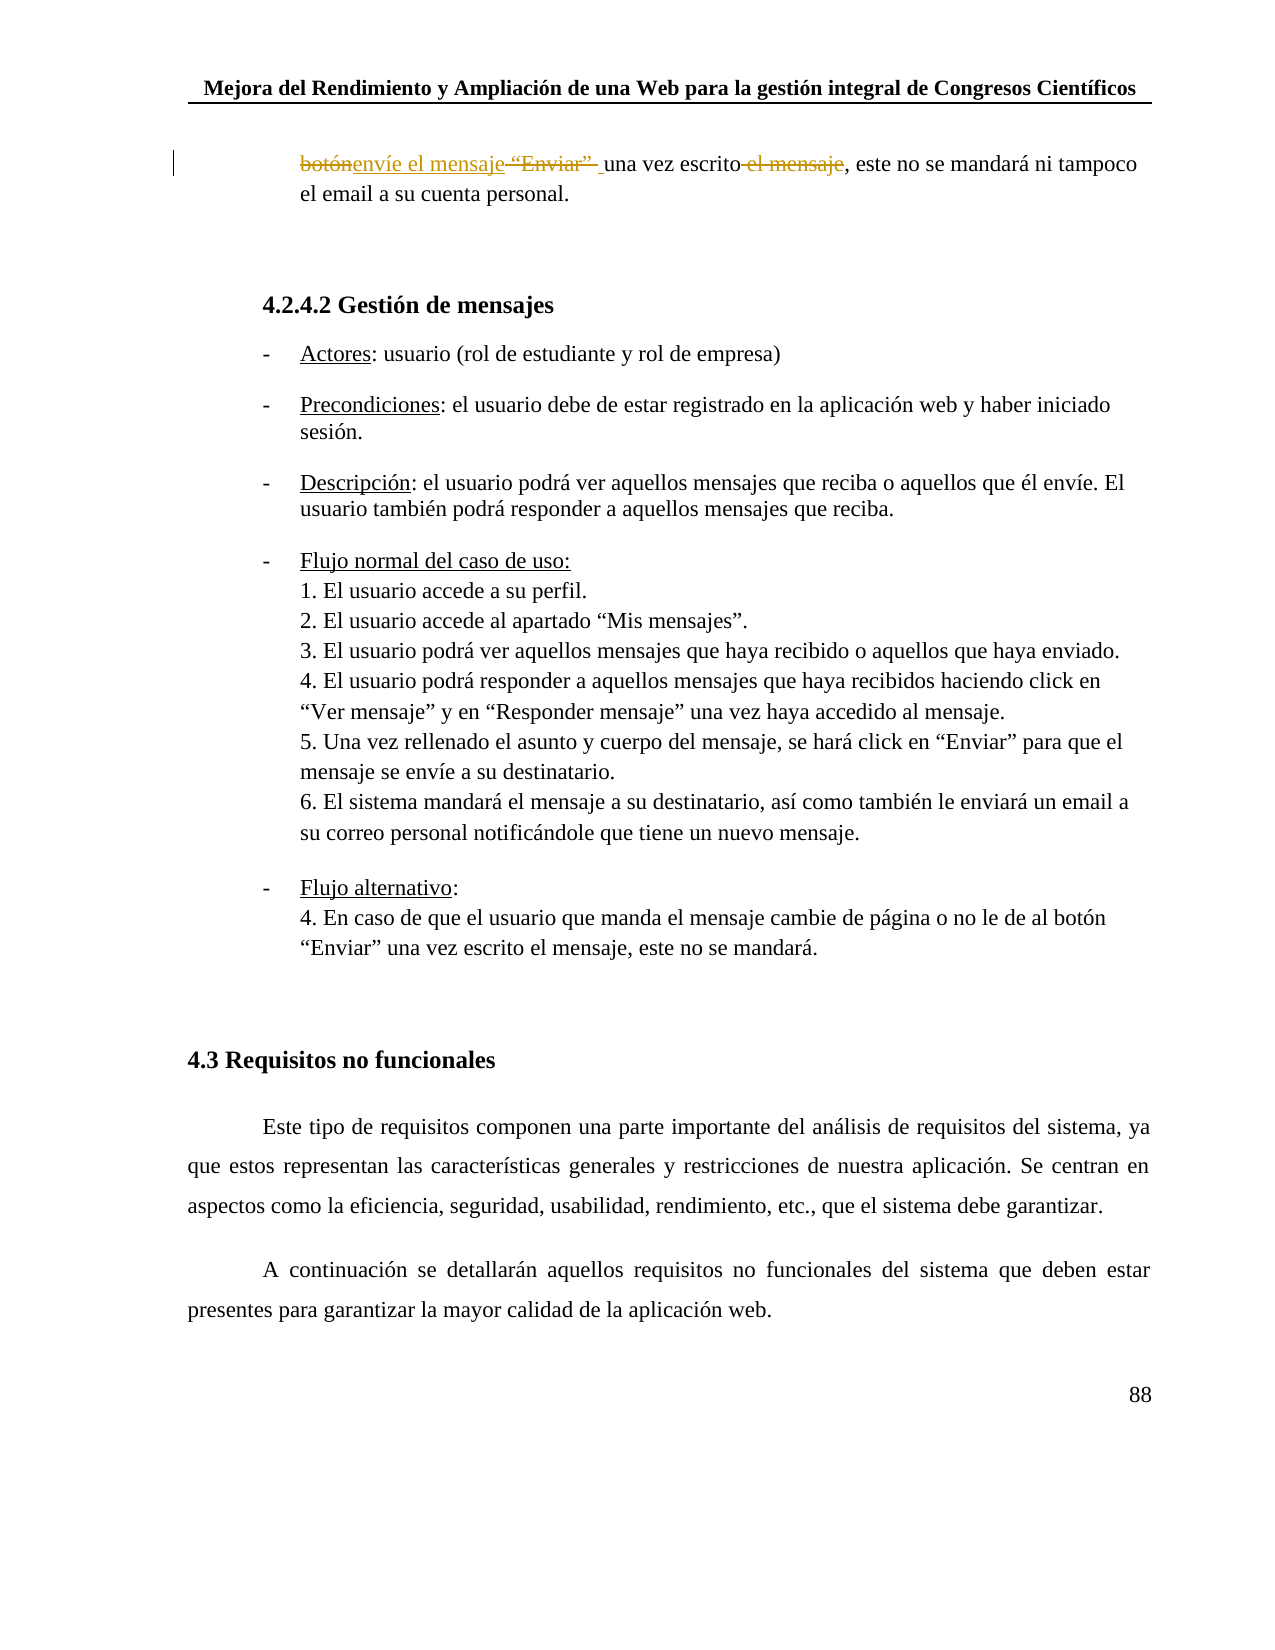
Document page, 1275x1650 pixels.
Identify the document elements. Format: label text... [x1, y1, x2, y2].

list Precondiciones: el usuario debe de estar registrado en la aplicación web y haber iniciado sesión. [262, 391, 1152, 444]
subtitle 4.3 Requisitos no funcionales [187, 1045, 1152, 1073]
list Descripción: el usuario podrá ver aquellos mensajes que reciba o aquellos que él envíe. El usuario también podrá responder a aquellos mensajes que reciba. [262, 469, 1152, 522]
subtitle 4.2.4.2 Gestión de mensajes [187, 291, 1152, 319]
list Flujo alternativo: 4. En caso de que el usuario que manda el mensaje cambie de página o no le de al botón “Enviar” una vez escrito el mensaje, este no se mandará. [262, 874, 1152, 961]
list Flujo normal del caso de uso: 1. El usuario accede a su perfil. 2. El usuario accede al apartado “Mis mensajes”. 3. El usuario podrá ver aquellos mensajes que haya recibido o aquellos que haya enviado. 4. El usuario podrá responder a aquellos mensajes que haya recibidos haciendo click en “Ver mensaje” y en “Responder mensaje” una vez haya accedido al mensaje. 5. Una vez rellenado el asunto y cuerpo del mensaje, se hará click en “Enviar” para que el mensaje se envíe a su destinatario. 6. El sistema mandará el mensaje a su destinatario, así como también le enviará un email a su correo personal notificándole que tiene un nuevo mensaje. [262, 547, 1152, 845]
list Actores: usuario (rol de estudiante y rol de empresa) [262, 340, 1152, 366]
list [262, 150, 1152, 207]
text Este tipo de requisitos componen una parte importante del análisis de requisitos del sistema, ya que estos representan las características generales y restricciones de nuestra aplicación. Se centran en aspectos como la eficiencia, seguridad, usabilidad, rendimiento, etc., que el sistema debe garantizar. [187, 1113, 1152, 1218]
text A continuación se detallarán aquellos requisitos no funcionales del sistema que deben estar presentes para garantizar la mayor calidad de la aplicación web. [187, 1256, 1152, 1322]
